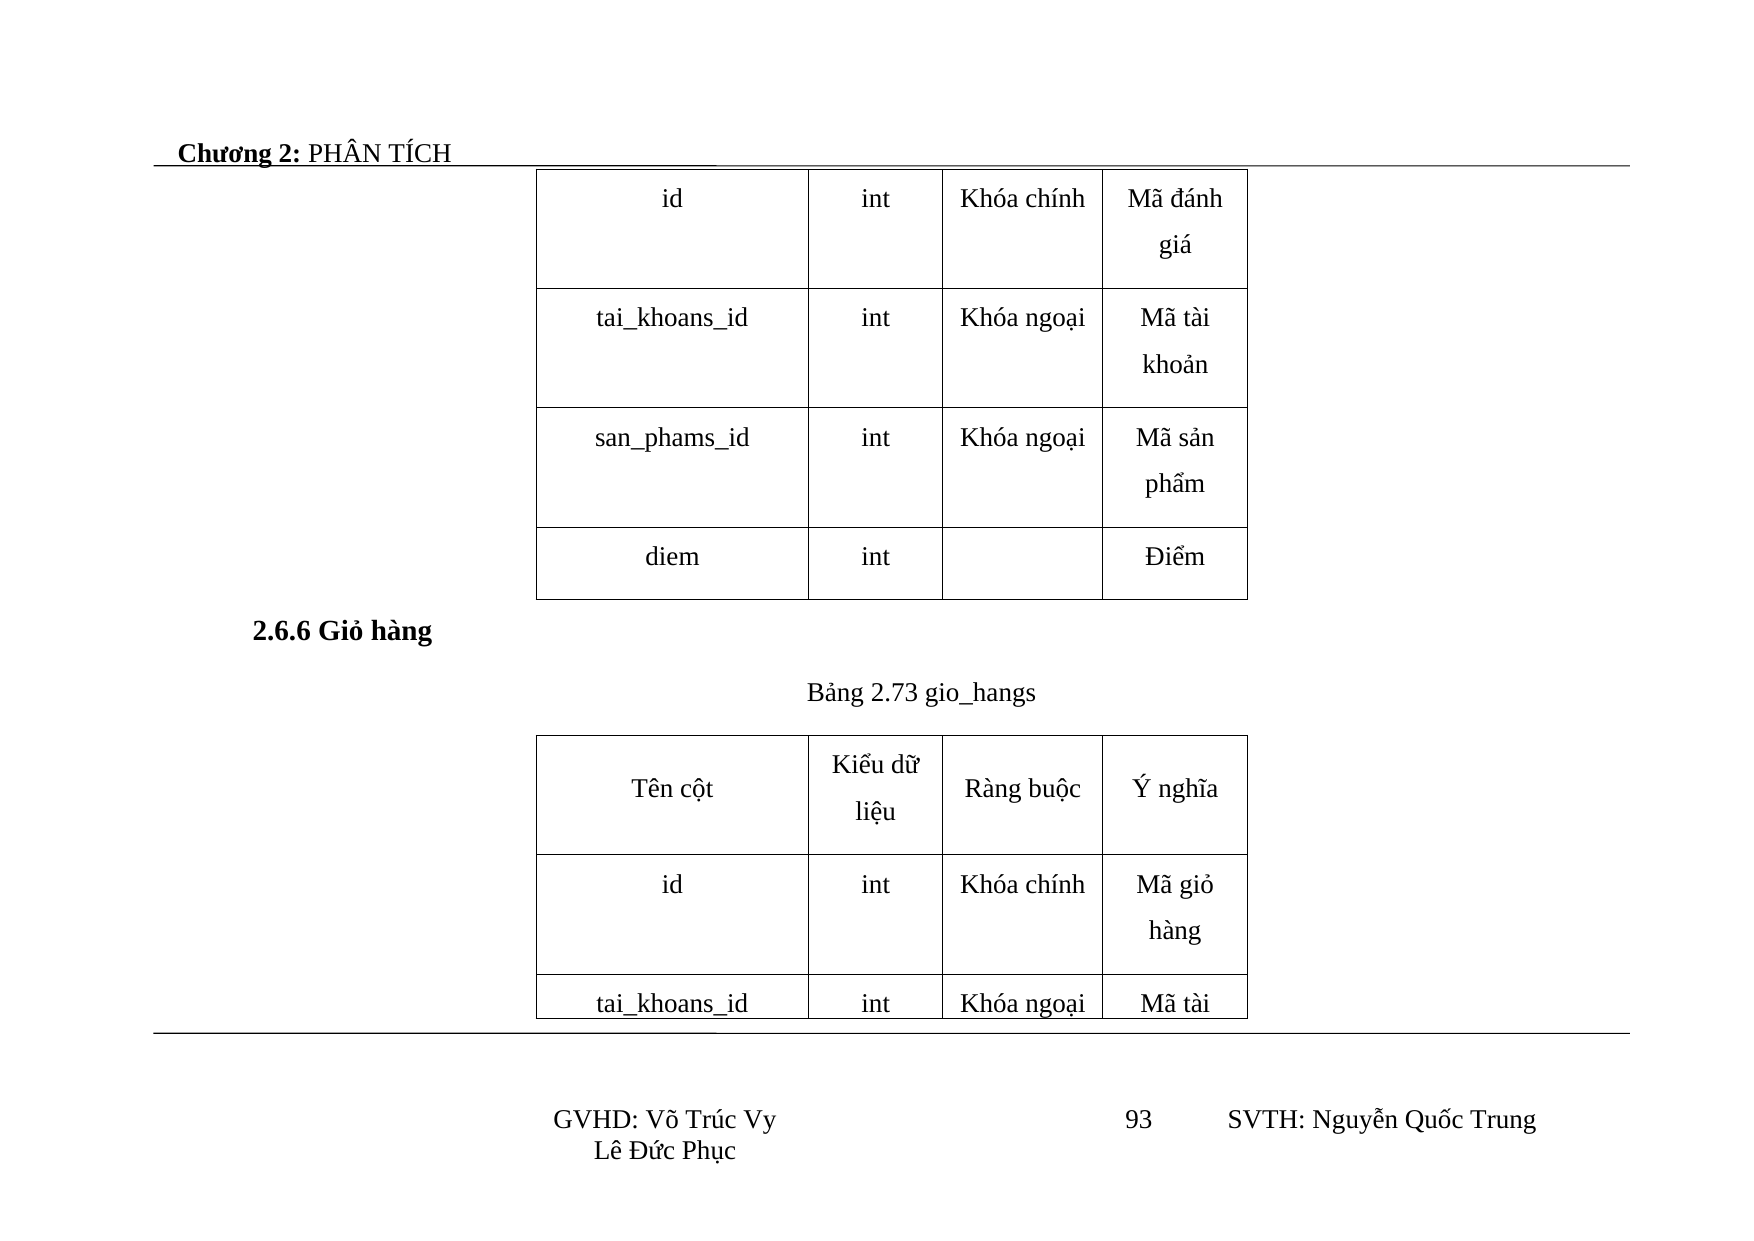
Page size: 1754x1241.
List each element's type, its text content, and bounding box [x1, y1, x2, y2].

table_cell int [809, 975, 942, 1018]
table_header Tên cột [537, 736, 808, 854]
table_cell [943, 528, 1102, 599]
table_cell Khóa chính [943, 855, 1102, 973]
table_cell Mã sản phẩm [1103, 408, 1247, 527]
table_cell Mã giỏ hàng [1103, 855, 1247, 973]
table_header Kiểu dữ liệu [809, 736, 942, 854]
table_cell id [537, 855, 808, 973]
table_cell Mã tài khoản [1103, 289, 1247, 407]
table_cell Mã tài khoản [1103, 975, 1247, 1018]
table_header Ràng buộc [943, 736, 1102, 854]
table_cell int [809, 289, 942, 407]
table_cell tai_khoans_id [537, 975, 808, 1018]
table_cell Khóa chính [943, 170, 1102, 288]
subtitle Giỏ hàng [252, 613, 1606, 646]
table_cell tai_khoans_id [537, 289, 808, 407]
table_cell san_phams_id [537, 408, 808, 527]
table_cell Mã đánh giá [1103, 170, 1247, 288]
table_cell int [809, 408, 942, 527]
text Bảng 2.73 gio_hangs [177, 676, 1606, 707]
table_cell Điểm [1103, 528, 1247, 599]
table_cell int [809, 855, 942, 973]
table_cell int [809, 528, 942, 599]
table_cell Khóa ngoại [943, 408, 1102, 527]
table_cell diem [537, 528, 808, 599]
table_cell Khóa ngoại [943, 975, 1102, 1018]
table_cell id [537, 170, 808, 288]
table_cell int [809, 170, 942, 288]
table_cell Khóa ngoại [943, 289, 1102, 407]
table_header Ý nghĩa [1103, 736, 1247, 854]
